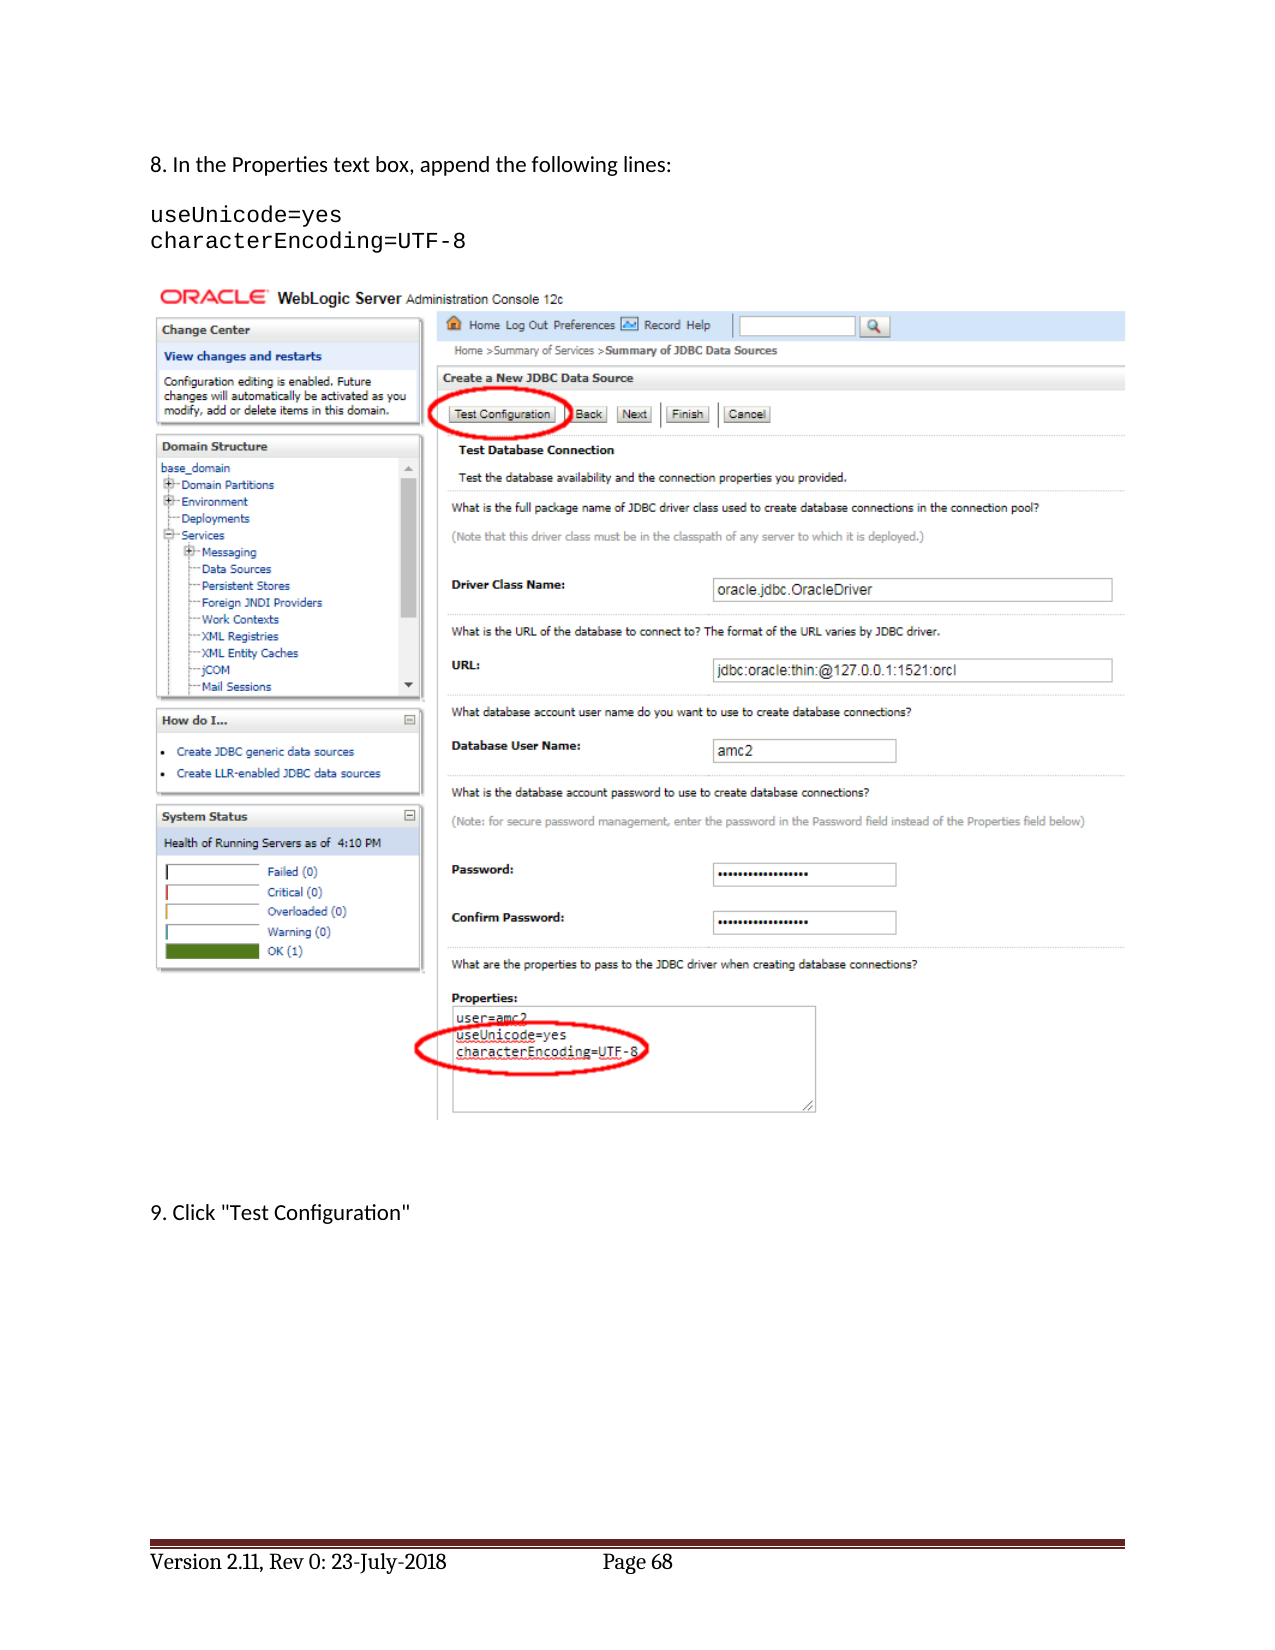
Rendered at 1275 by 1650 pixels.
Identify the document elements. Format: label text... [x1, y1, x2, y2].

text characterEncoding=UTF-8 [150, 229, 1125, 255]
picture [150, 280, 1125, 1120]
text 8. In the Properties text box, append the following lines: [150, 150, 1125, 178]
text useUnicode=yes [150, 203, 1125, 229]
text 9. Click "Test Configuration" [150, 1198, 1125, 1226]
